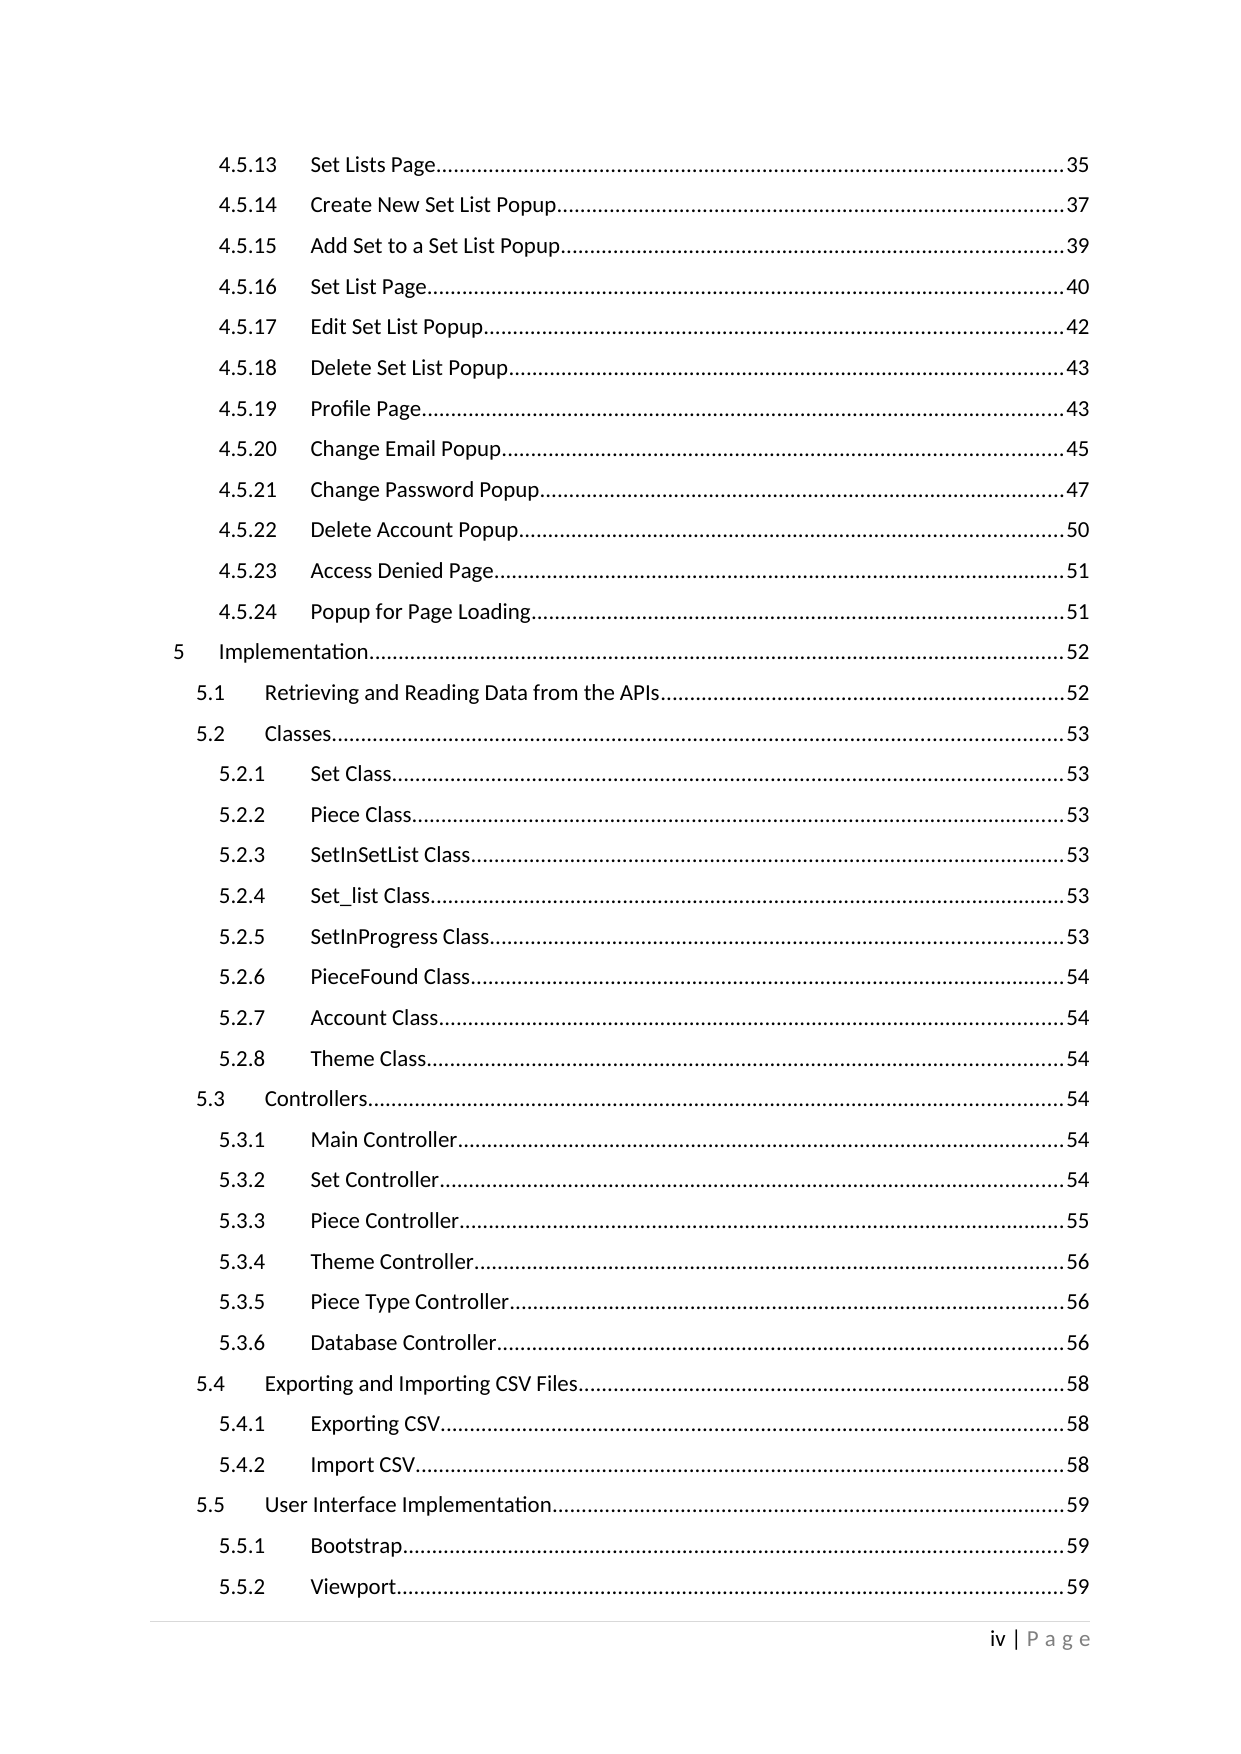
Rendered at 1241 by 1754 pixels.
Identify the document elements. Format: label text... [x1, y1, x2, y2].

text 5.2.2 Piece Class 53 [219, 800, 1090, 828]
text 5.2.1 Set Class 53 [219, 759, 1090, 787]
text 5.4 Exporting and Importing CSV Files 58 [196, 1369, 1090, 1397]
text 5.4.2 Import CSV 58 [219, 1450, 1090, 1478]
text 5.5.2 Viewport 59 [219, 1572, 1090, 1600]
text 5.3.6 Database Controller 56 [219, 1328, 1090, 1356]
text 5.3.1 Main Controller 54 [219, 1125, 1090, 1153]
text 5.2 Classes 53 [196, 719, 1090, 747]
text 4.5.19 Profile Page 43 [219, 394, 1090, 422]
text 5.2.3 SetInSetList Class 53 [219, 841, 1090, 869]
text 4.5.20 Change Email Popup 45 [219, 434, 1090, 462]
text 5.1 Retrieving and Reading Data from the APIs 52 [196, 678, 1090, 706]
text 4.5.24 Popup for Page Loading 51 [219, 597, 1090, 625]
text 4.5.23 Access Denied Page 51 [219, 556, 1090, 584]
text 5.2.4 Set_list Class 53 [219, 881, 1090, 909]
text 5.4.1 Exporting CSV 58 [219, 1409, 1090, 1437]
text 5.3.2 Set Controller 54 [219, 1166, 1090, 1194]
text 4.5.14 Create New Set List Popup 37 [219, 191, 1090, 219]
text 4.5.15 Add Set to a Set List Popup 39 [219, 231, 1090, 259]
text 5.5 User Interface Implementation 59 [196, 1491, 1090, 1519]
text 5.3.3 Piece Controller 55 [219, 1206, 1090, 1234]
text 5 Implementation 52 [173, 637, 1090, 666]
text 5.2.8 Theme Class 54 [219, 1044, 1090, 1072]
text 4.5.22 Delete Account Popup 50 [219, 516, 1090, 544]
text 5.3 Controllers 54 [196, 1084, 1090, 1112]
text 5.3.4 Theme Controller 56 [219, 1247, 1090, 1275]
text 5.2.7 Account Class 54 [219, 1003, 1090, 1031]
text 4.5.13 Set Lists Page 35 [219, 150, 1090, 178]
text 4.5.17 Edit Set List Popup 42 [219, 312, 1090, 341]
text 4.5.21 Change Password Popup 47 [219, 475, 1090, 503]
text 4.5.18 Delete Set List Popup 43 [219, 353, 1090, 381]
text 5.5.1 Bootstrap 59 [219, 1531, 1090, 1559]
text 5.3.5 Piece Type Controller 56 [219, 1287, 1090, 1316]
text 4.5.16 Set List Page 40 [219, 272, 1090, 300]
text 5.2.6 PieceFound Class 54 [219, 962, 1090, 991]
text 5.2.5 SetInProgress Class 53 [219, 922, 1090, 950]
